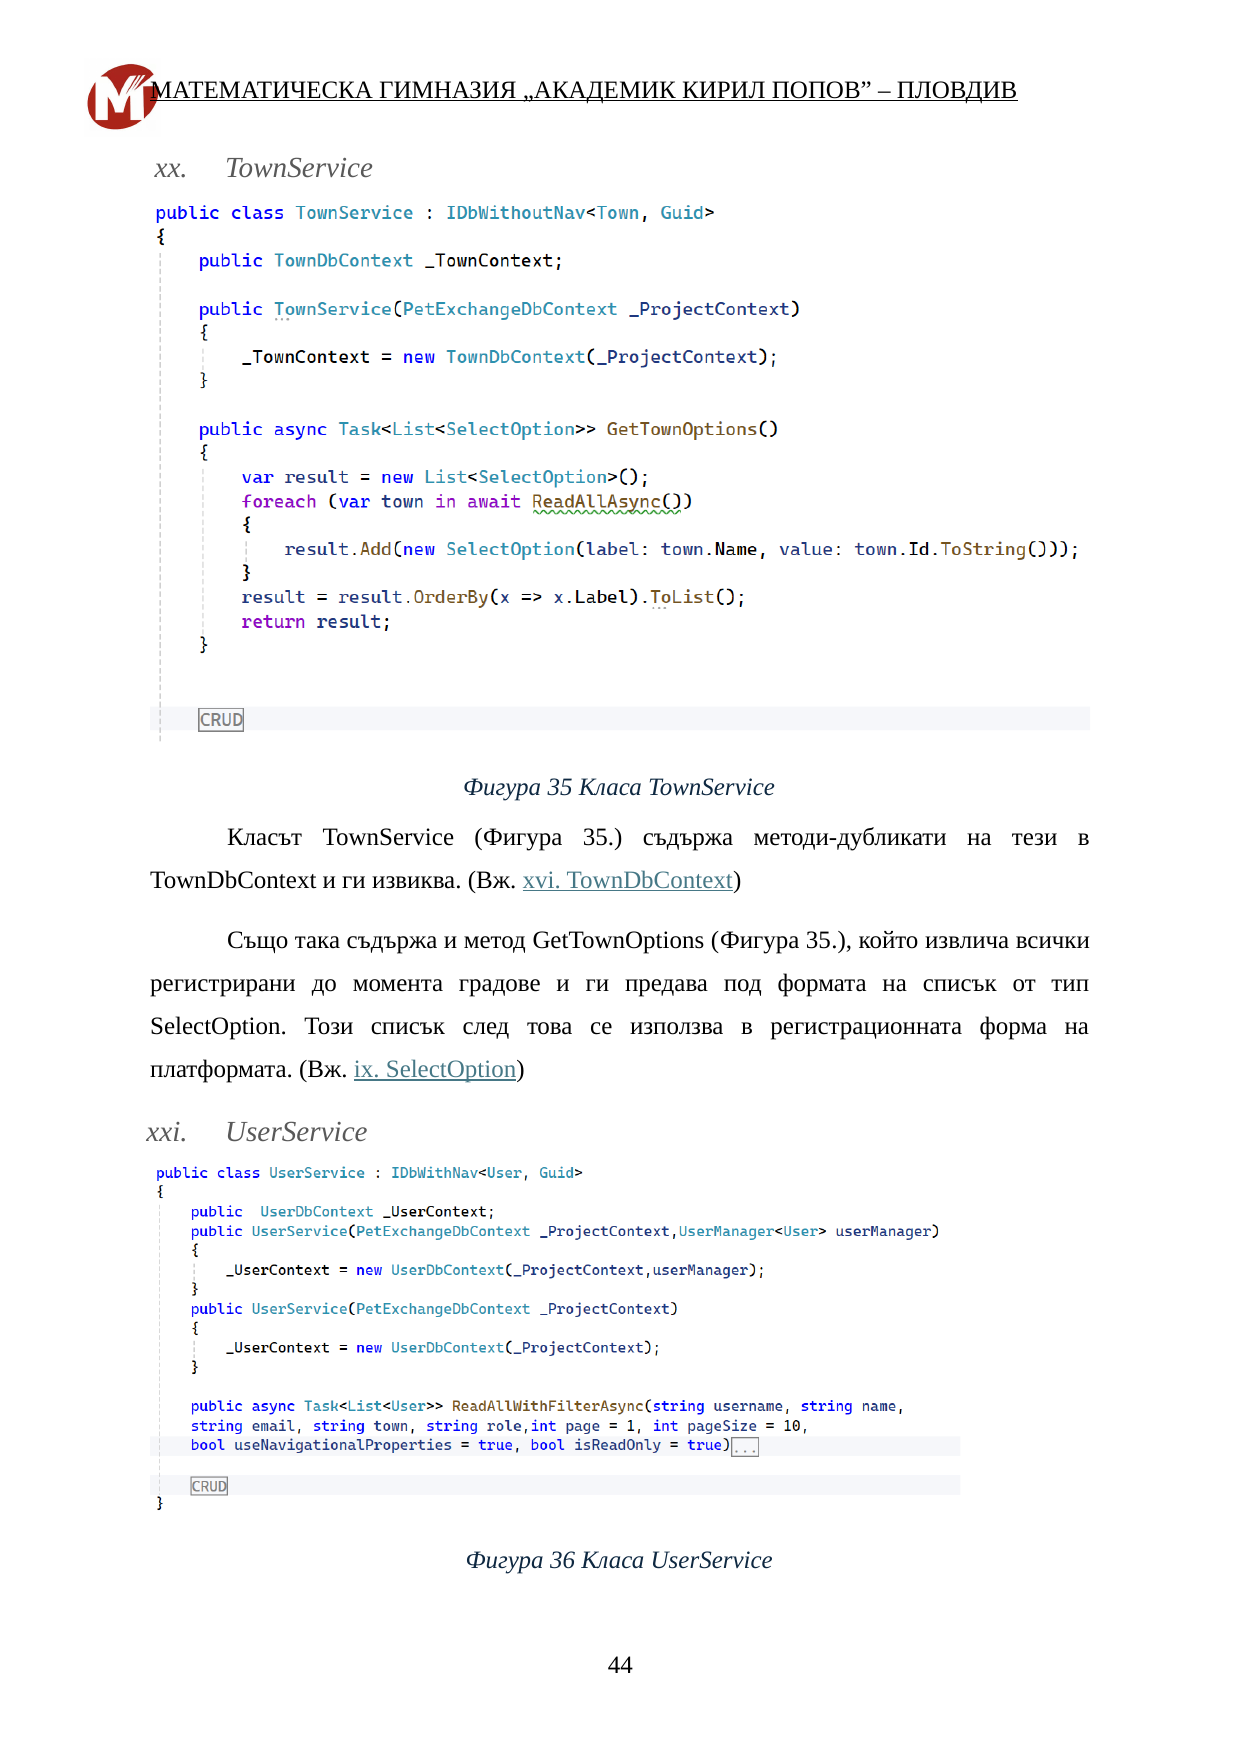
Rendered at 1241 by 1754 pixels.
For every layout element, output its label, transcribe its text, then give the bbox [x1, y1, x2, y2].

picture [150, 200, 1091, 742]
text Също така съдържа и метод GetTownOptions (Фигура 35.), който извлича всички регистрирани до момента градове и ги предава под формата на списък от тип SelectOption. Този списък след това се използва в регистрационната форма на платформата. (Вж. ix. SelectOption) [150, 925, 1090, 1083]
text Фигура 36 Класа UserService [150, 1546, 1090, 1574]
subtitle TownService [187, 150, 1090, 183]
text Класът TownService (Фигура 35.) съдържа методи-дубликати на тези в TownDbContext и ги извиква. (Вж. xvi. TownDbContext) [150, 822, 1090, 894]
text Фигура 35 Класа TownService [150, 772, 1090, 801]
subtitle UserService [187, 1114, 1090, 1147]
picture [83, 58, 162, 137]
picture [150, 1164, 961, 1515]
